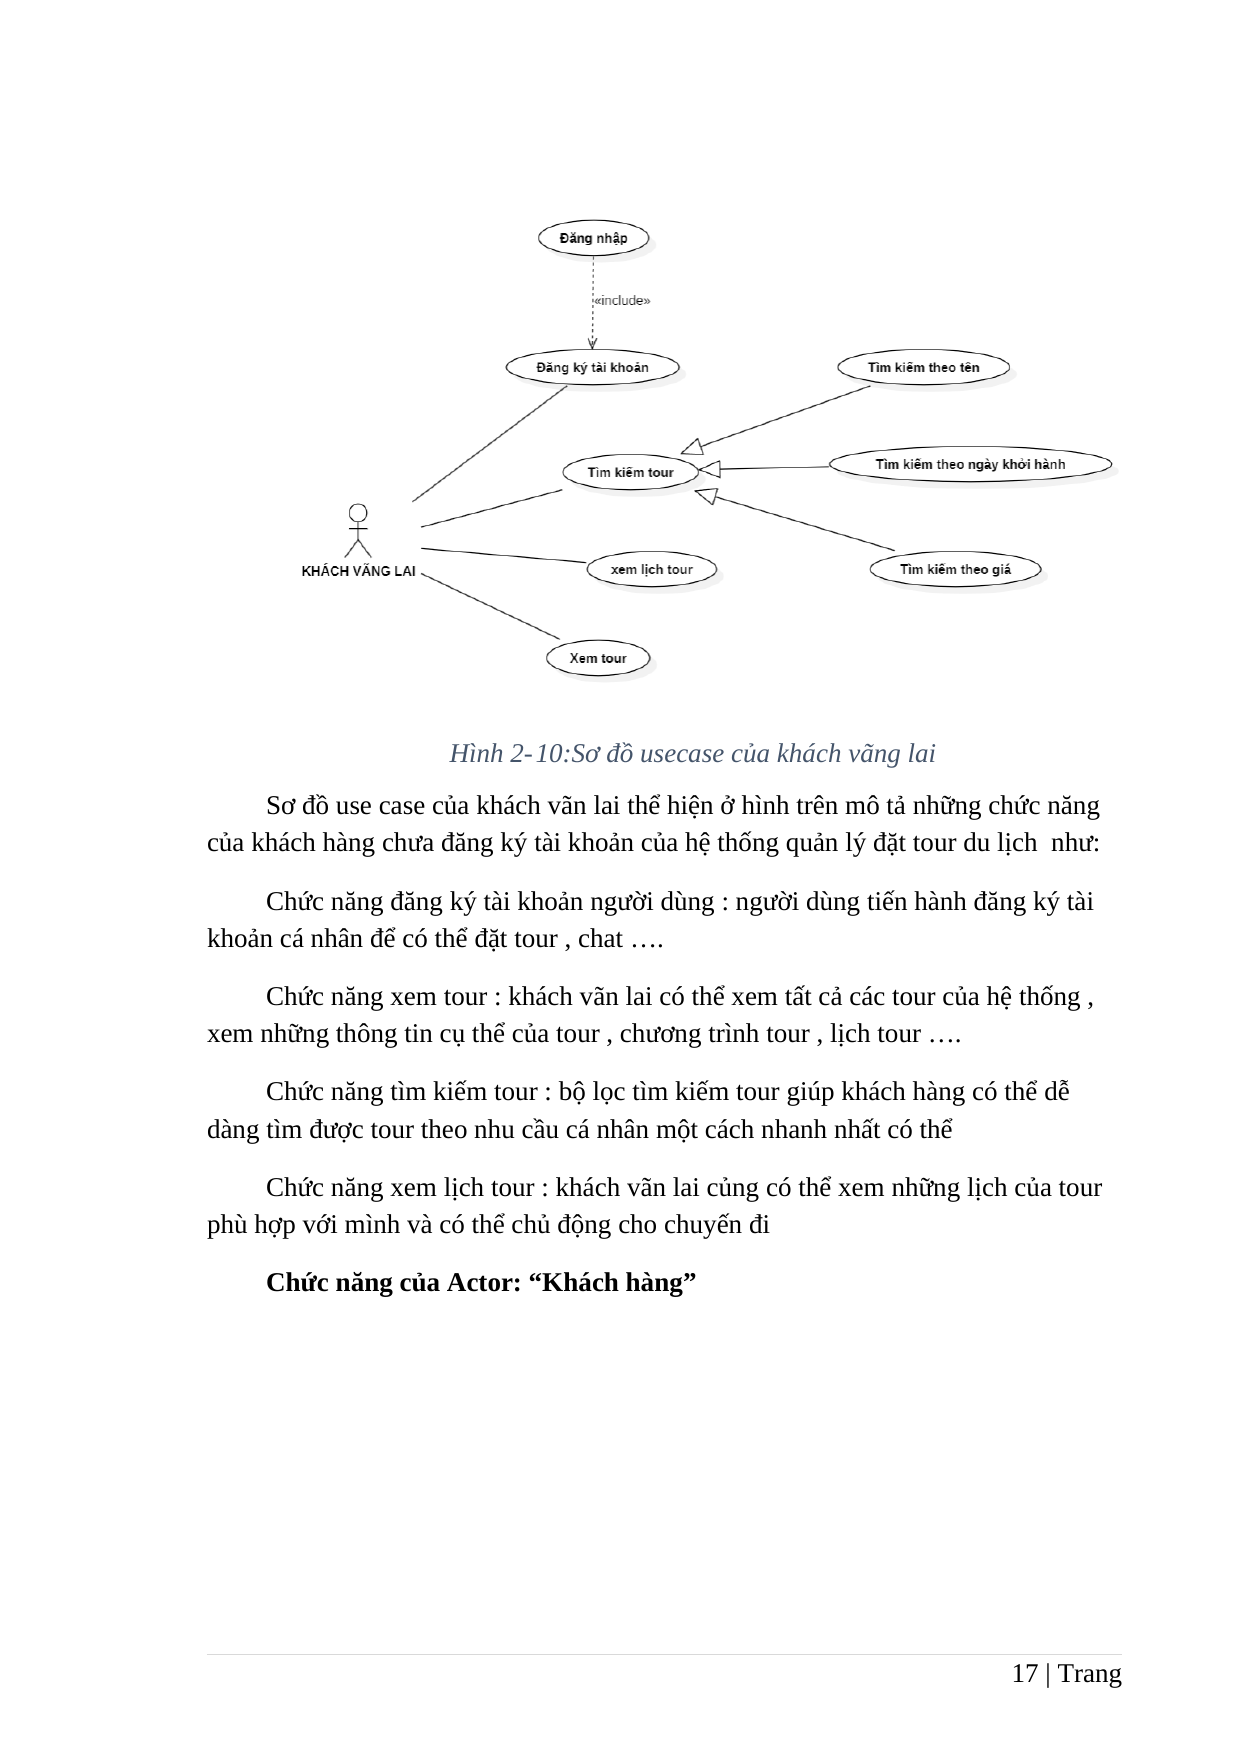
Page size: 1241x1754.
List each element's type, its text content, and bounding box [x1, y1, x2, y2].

text Chức năng xem lịch tour : khách vãn lai củng có thể xem những lịch của tour phù hợp với mình và có thể chủ động cho chuyến đi [207, 1171, 1122, 1239]
picture [265, 177, 1182, 711]
text Chức năng của Actor: “Khách hàng” [207, 1266, 1122, 1297]
text Sơ đồ use case của khách vãn lai thể hiện ở hình trên mô tả những chức năng của khách hàng chưa đăng ký tài khoản của hệ thống quản lý đặt tour du lịch như: [207, 789, 1122, 858]
text Chức năng đăng ký tài khoản người dùng : người dùng tiến hành đăng ký tài khoản cá nhân để có thể đặt tour , chat …. [207, 885, 1122, 953]
text Chức năng xem tour : khách vãn lai có thể xem tất cả các tour của hệ thống , xem những thông tin cụ thể của tour , chương trình tour , lịch tour …. [207, 980, 1122, 1048]
text Chức năng tìm kiếm tour : bộ lọc tìm kiếm tour giúp khách hàng có thể dễ dàng tìm được tour theo nhu cầu cá nhân một cách nhanh nhất có thể [207, 1076, 1122, 1144]
text Hình 2-10:Sơ đồ usecase của khách vãng lai [207, 737, 1122, 768]
